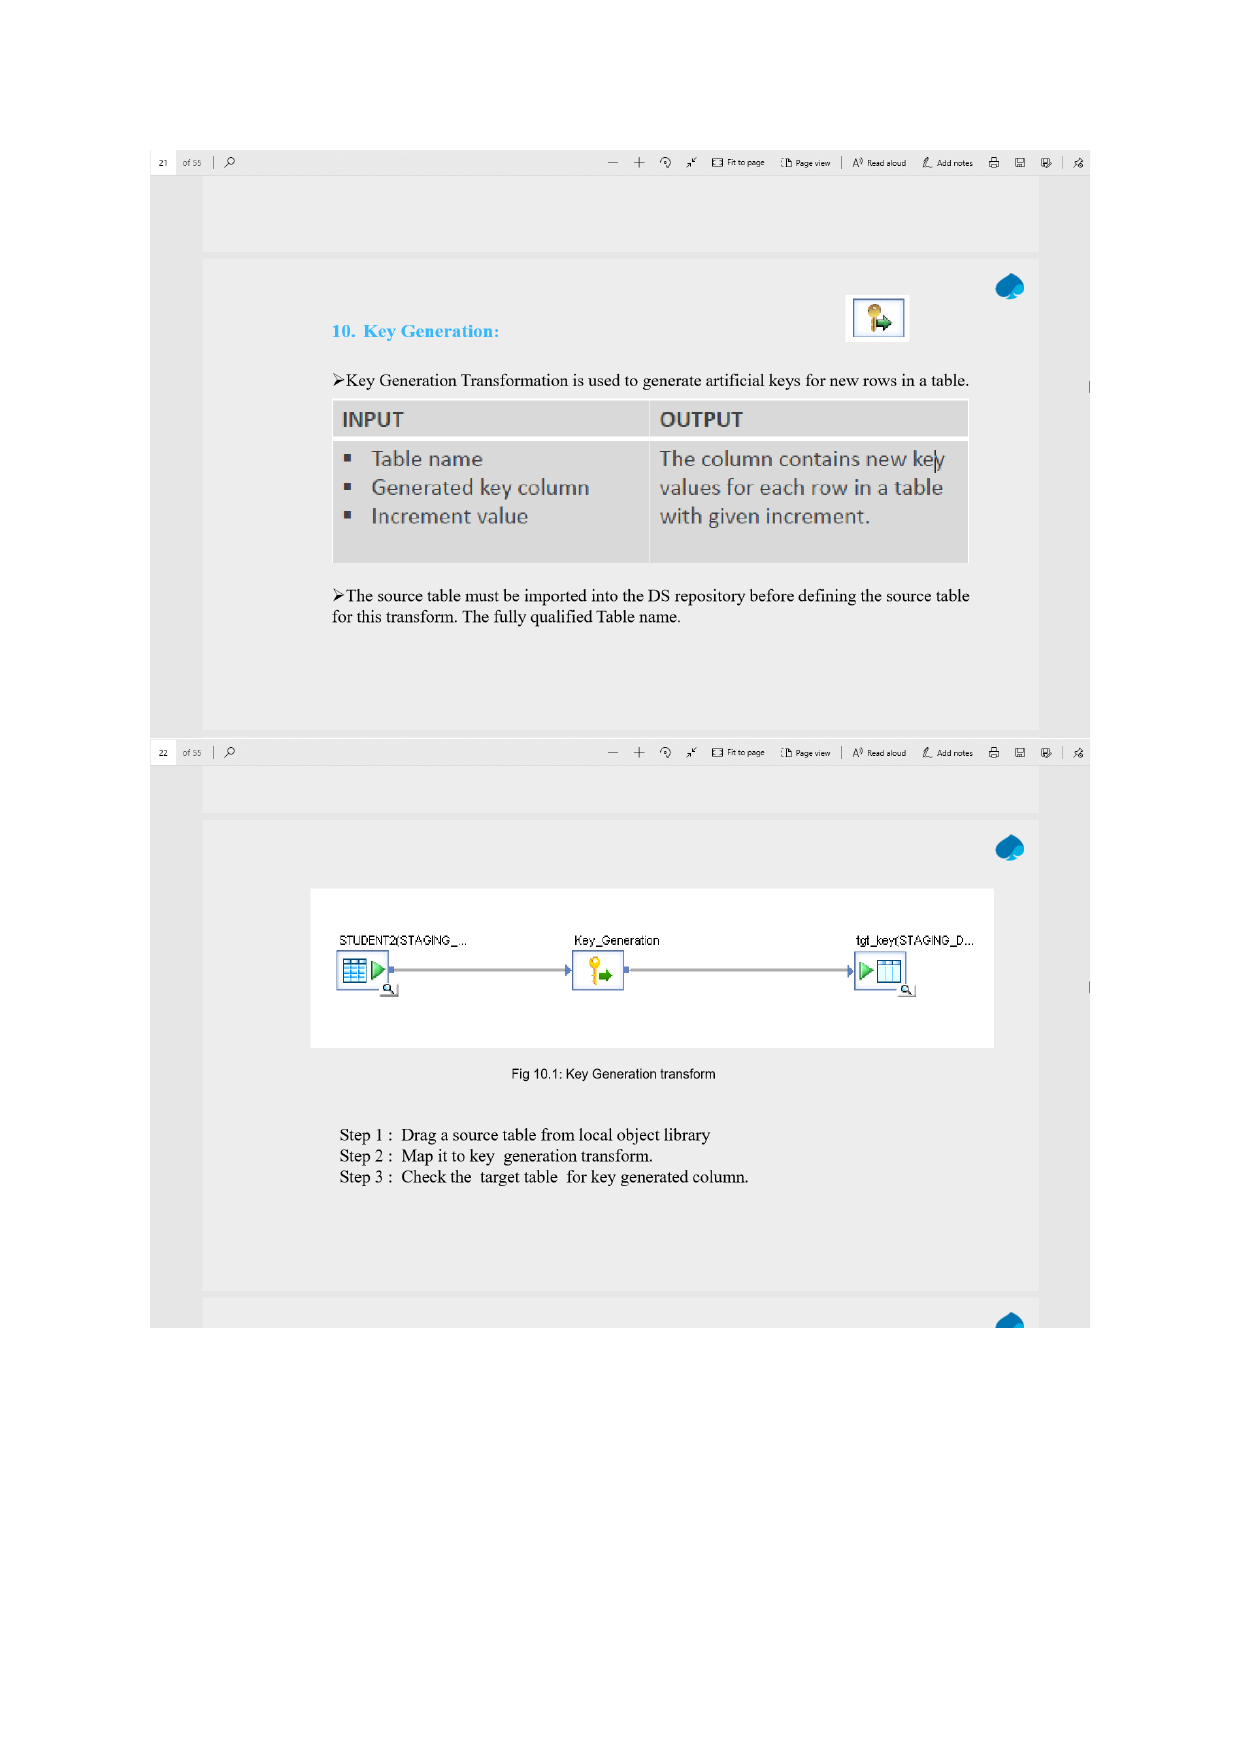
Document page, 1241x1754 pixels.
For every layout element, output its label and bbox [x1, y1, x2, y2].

picture [150, 739, 1091, 1328]
picture [150, 150, 1091, 738]
